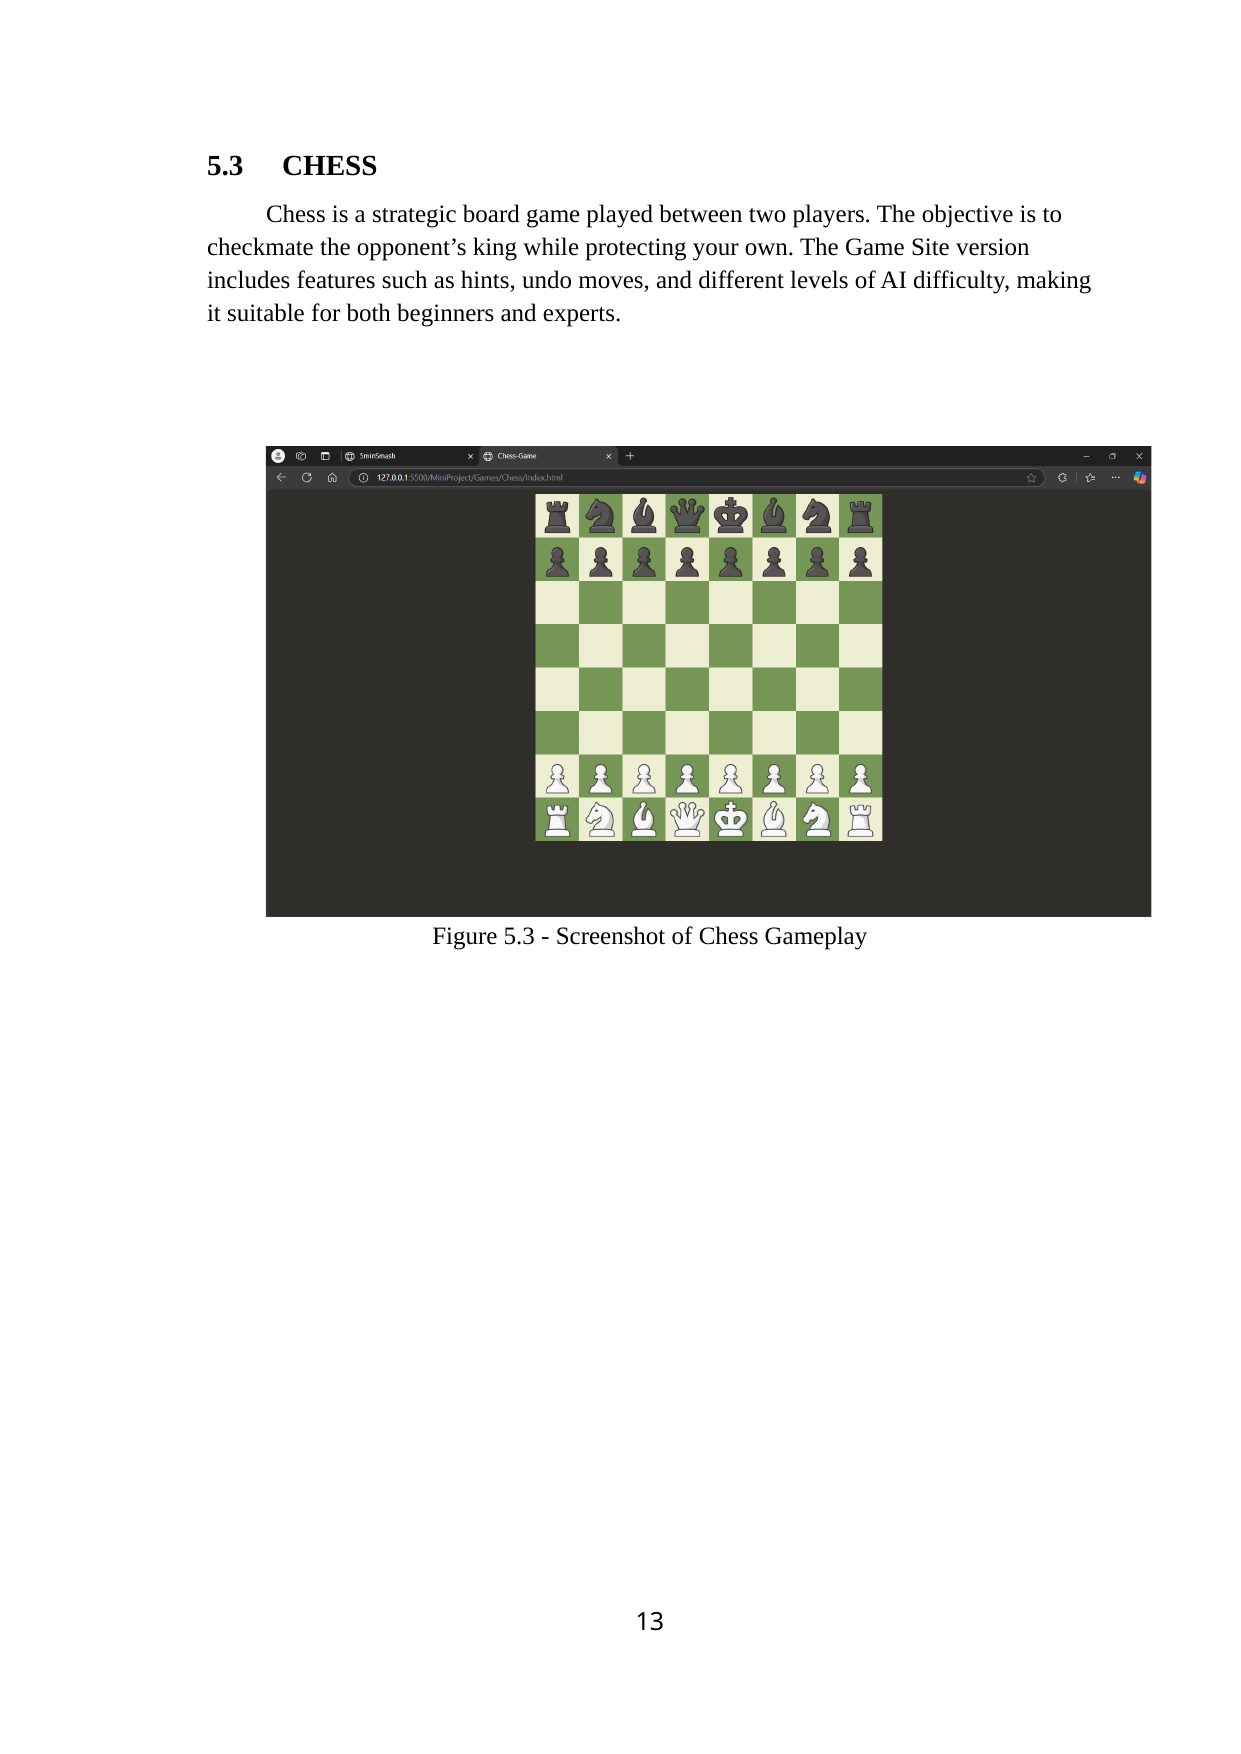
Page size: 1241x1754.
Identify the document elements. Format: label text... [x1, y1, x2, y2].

picture [265, 446, 1152, 917]
text Chess is a strategic board game played between two players. The objective is to checkmate the opponent’s king while protecting your own. The Game Site version includes features such as hints, undo moves, and different levels of AI difficulty, making it suitable for both beginners and experts. [207, 199, 1092, 327]
subtitle Chess [207, 148, 1092, 181]
